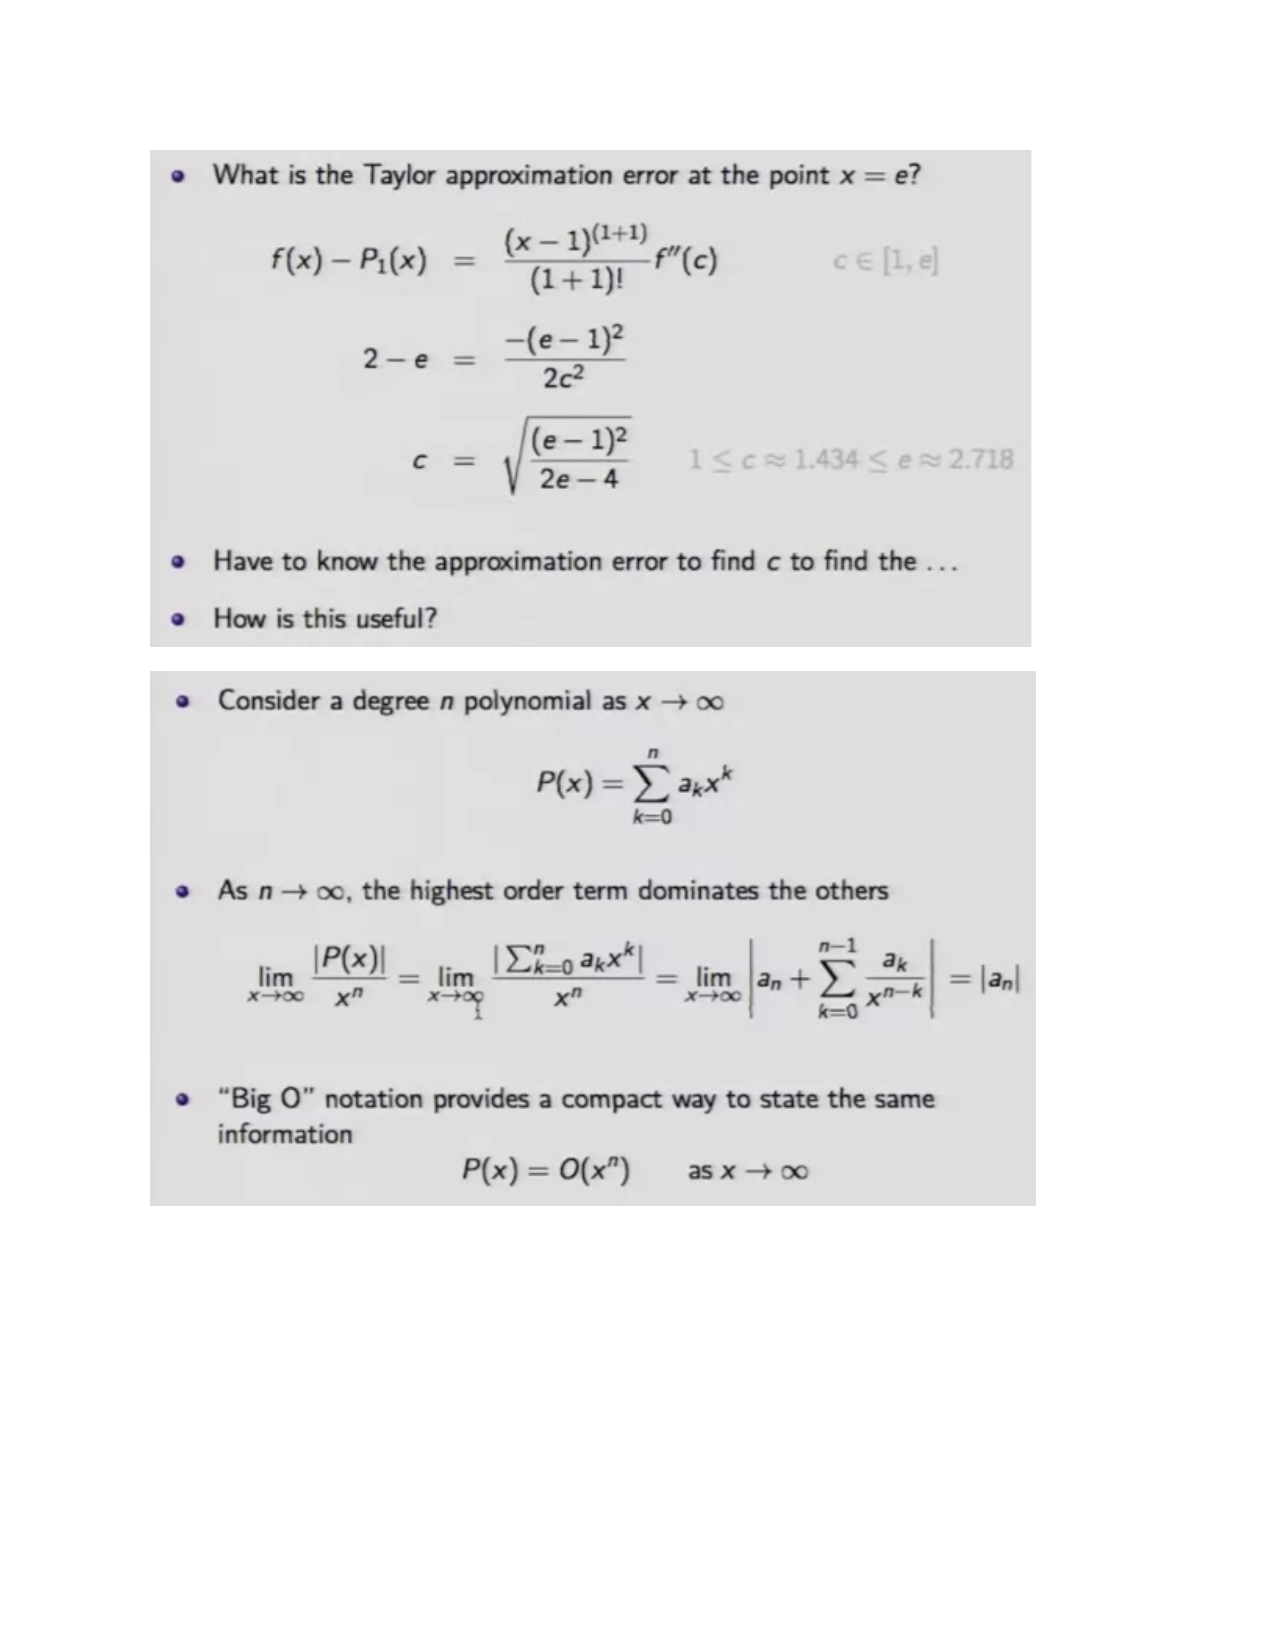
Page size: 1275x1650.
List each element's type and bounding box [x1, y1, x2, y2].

picture [150, 150, 1032, 647]
picture [150, 671, 1036, 1206]
